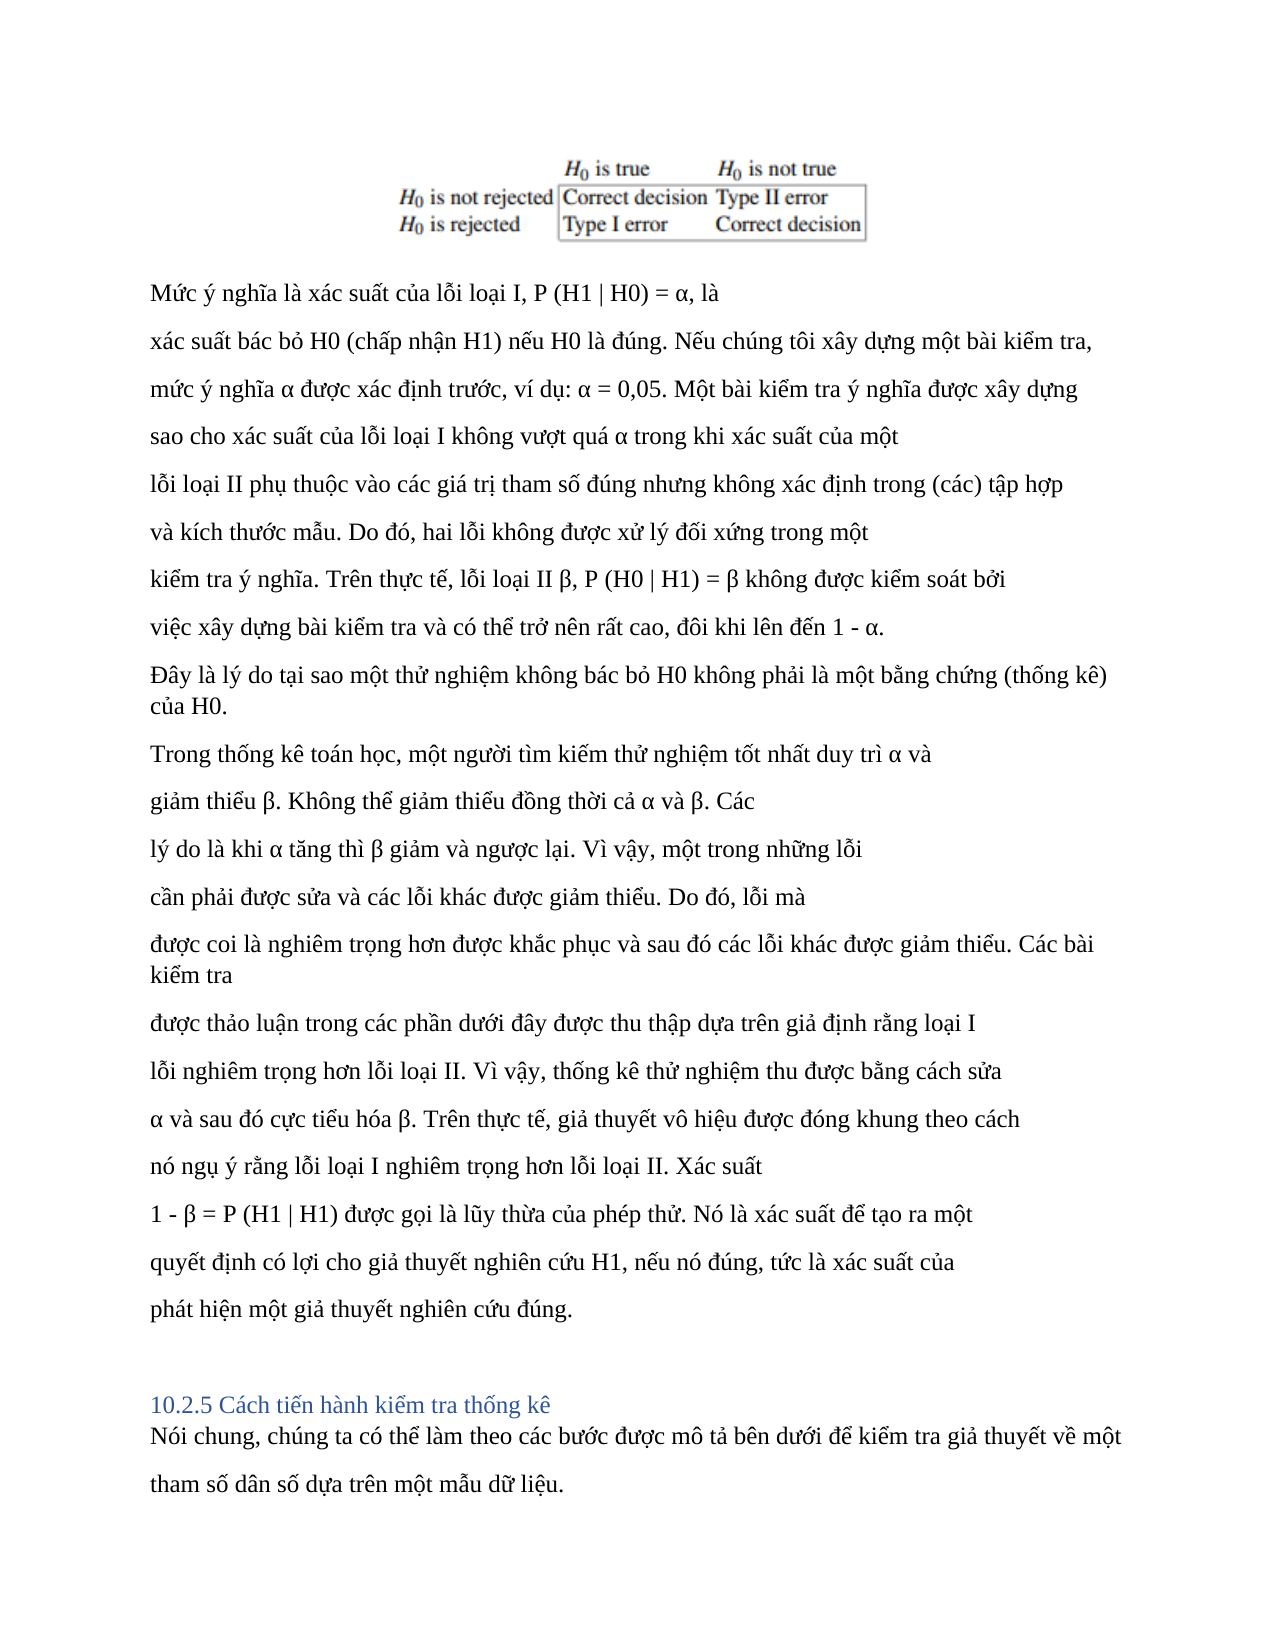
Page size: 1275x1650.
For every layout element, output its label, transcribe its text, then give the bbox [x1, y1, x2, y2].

text kiểm tra ý nghĩa. Trên thực tế, lỗi loại II β, P (H0 | H1) = β không được kiểm soát bởi [150, 564, 1125, 593]
text xác suất bác bỏ H0 (chấp nhận H1) nếu H0 là đúng. Nếu chúng tôi xây dựng một bài kiểm tra, [150, 326, 1125, 355]
text được coi là nghiêm trọng hơn được khắc phục và sau đó các lỗi khác được giảm thiểu. Các bài kiểm tra [150, 929, 1125, 989]
text α và sau đó cực tiểu hóa β. Trên thực tế, giả thuyết vô hiệu được đóng khung theo cách [150, 1104, 1125, 1132]
text lỗi loại II phụ thuộc vào các giá trị tham số đúng nhưng không xác định trong (các) tập hợp [150, 469, 1125, 498]
text Trong thống kê toán học, một người tìm kiếm thử nghiệm tốt nhất duy trì α và [150, 739, 1125, 767]
text việc xây dựng bài kiểm tra và có thể trở nên rất cao, đôi khi lên đến 1 - α. [150, 612, 1125, 641]
text tham số dân số dựa trên một mẫu dữ liệu. [150, 1469, 1125, 1497]
text mức ý nghĩa α được xác định trước, ví dụ: α = 0,05. Một bài kiểm tra ý nghĩa được xây dựng [150, 374, 1125, 402]
text quyết định có lợi cho giả thuyết nghiên cứu H1, nếu nó đúng, tức là xác suất của [150, 1247, 1125, 1276]
text Đây là lý do tại sao một thử nghiệm không bác bỏ H0 không phải là một bằng chứng (thống kê) của H0. [150, 660, 1125, 720]
text phát hiện một giả thuyết nghiên cứu đúng. [150, 1294, 1125, 1323]
text Mức ý nghĩa là xác suất của lỗi loại I, P (H1 | H0) = α, là [150, 278, 1125, 307]
picture [374, 150, 901, 260]
text 1 - β = P (H1 | H1) được gọi là lũy thừa của phép thử. Nó là xác suất để tạo ra một [150, 1199, 1125, 1228]
text lỗi nghiêm trọng hơn lỗi loại II. Vì vậy, thống kê thử nghiệm thu được bằng cách sửa [150, 1056, 1125, 1085]
text cần phải được sửa và các lỗi khác được giảm thiểu. Do đó, lỗi mà [150, 882, 1125, 911]
text nó ngụ ý rằng lỗi loại I nghiêm trọng hơn lỗi loại II. Xác suất [150, 1151, 1125, 1180]
text Nói chung, chúng ta có thể làm theo các bước được mô tả bên dưới để kiểm tra giả thuyết về một [150, 1421, 1125, 1450]
text được thảo luận trong các phần dưới đây được thu thập dựa trên giả định rằng loại I [150, 1008, 1125, 1037]
subtitle 10.2.5 Cách tiến hành kiểm tra thống kê [150, 1390, 1125, 1419]
text giảm thiểu β. Không thể giảm thiểu đồng thời cả α và β. Các [150, 786, 1125, 815]
text lý do là khi α tăng thì β giảm và ngược lại. Vì vậy, một trong những lỗi [150, 834, 1125, 863]
text sao cho xác suất của lỗi loại I không vượt quá α trong khi xác suất của một [150, 421, 1125, 450]
text và kích thước mẫu. Do đó, hai lỗi không được xử lý đối xứng trong một [150, 517, 1125, 546]
